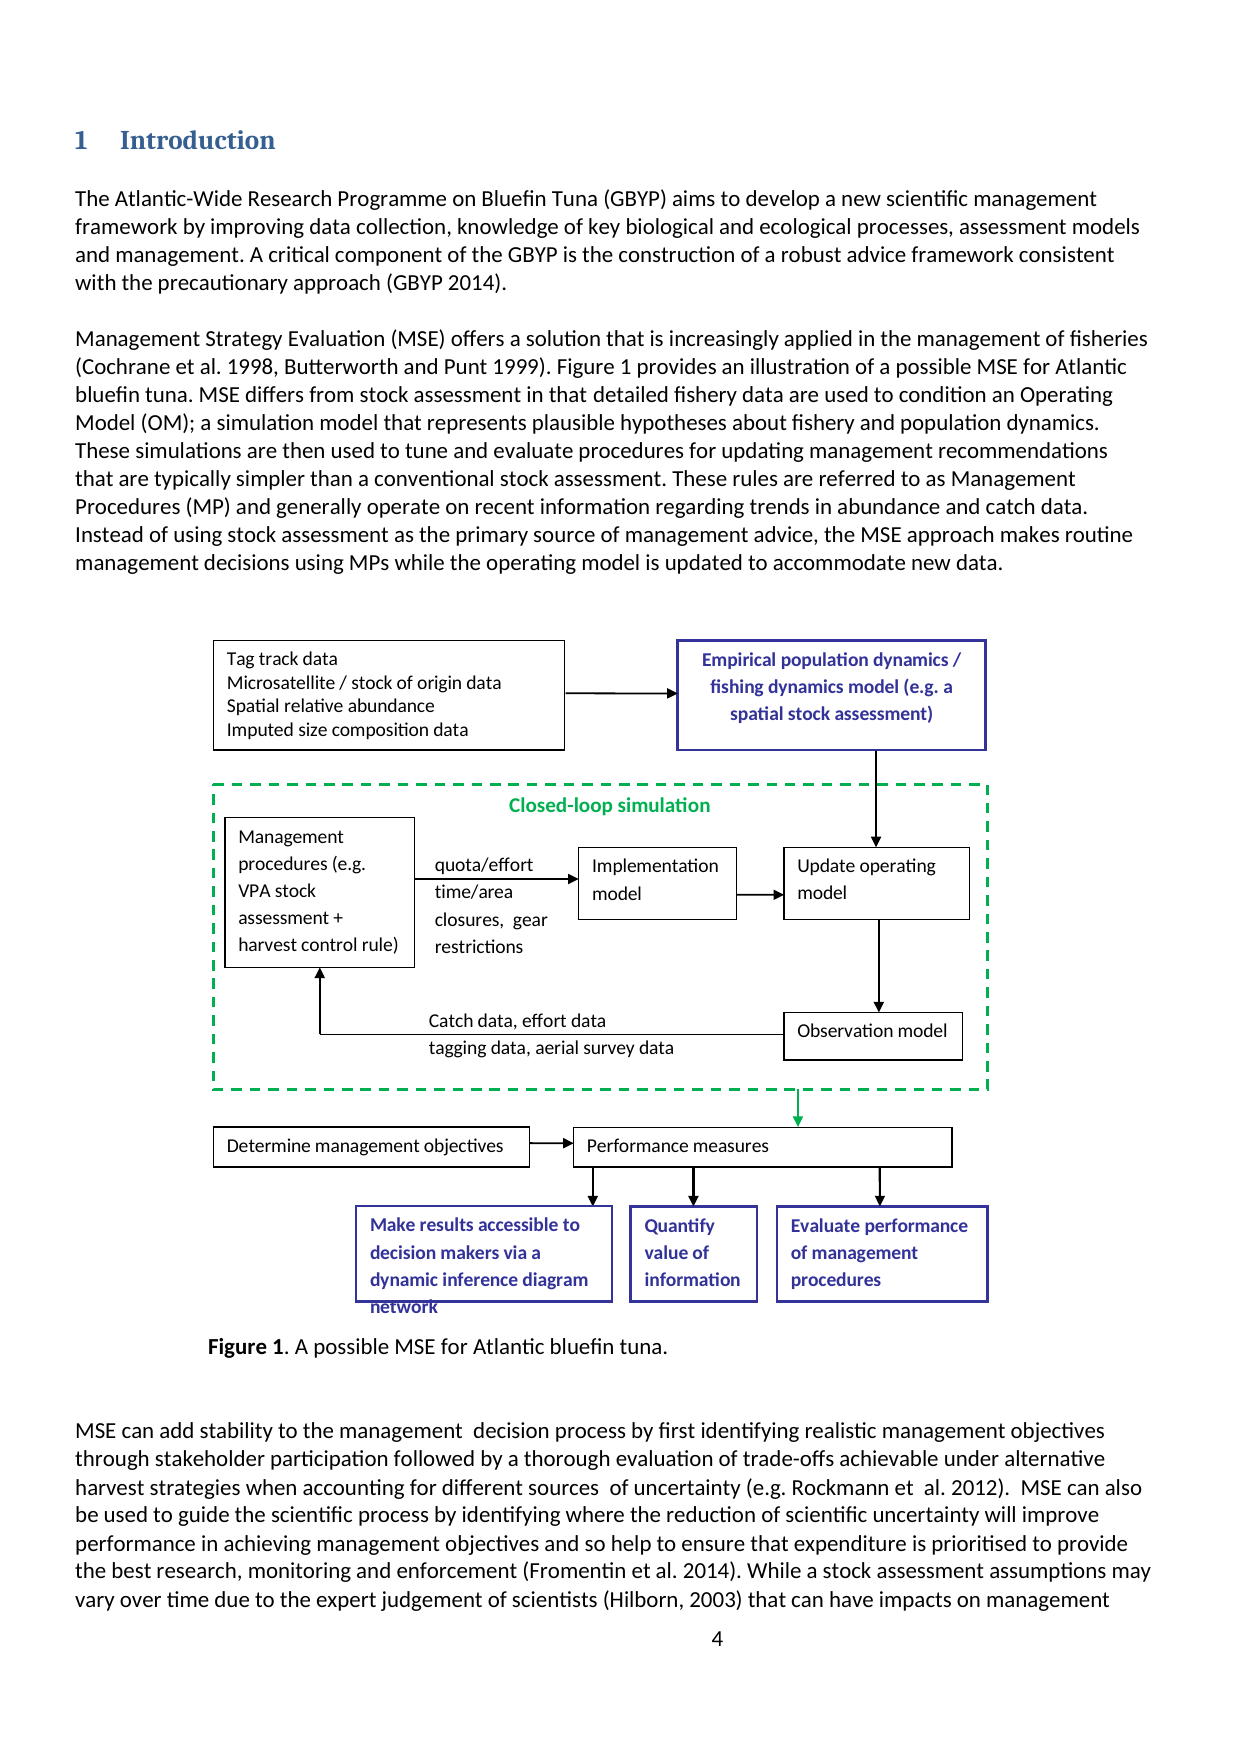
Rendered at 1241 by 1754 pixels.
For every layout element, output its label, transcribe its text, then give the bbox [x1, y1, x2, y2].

subtitle Introduction [75, 125, 1153, 156]
text Figure 1. A possible MSE for Atlantic bluefin tuna. [208, 1332, 990, 1361]
text Management Strategy Evaluation (MSE) offers a solution that is increasingly applied in the management of fisheries (Cochrane et al. 1998, Butterworth and Punt 1999). Figure 1 provides an illustration of a possible MSE for Atlantic bluefin tuna. MSE differs from stock assessment in that detailed fishery data are used to condition an Operating Model (OM); a simulation model that represents plausible hypotheses about fishery and population dynamics. These simulations are then used to tune and evaluate procedures for updating management recommendations that are typically simpler than a conventional stock assessment. These rules are referred to as Management Procedures (MP) and generally operate on recent information regarding trends in abundance and catch data. Instead of using stock assessment as the primary source of management advice, the MSE approach makes routine management decisions using MPs while the operating model is updated to accommodate new data. [75, 324, 1153, 576]
text The Atlantic-Wide Research Programme on Bluefin Tuna (GBYP) aims to develop a new scientific management framework by improving data collection, knowledge of key biological and ecological processes, assessment models and management. A critical component of the GBYP is the construction of a robust advice framework consistent with the precautionary approach (GBYP 2014). [75, 184, 1153, 296]
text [75, 1417, 1153, 1613]
